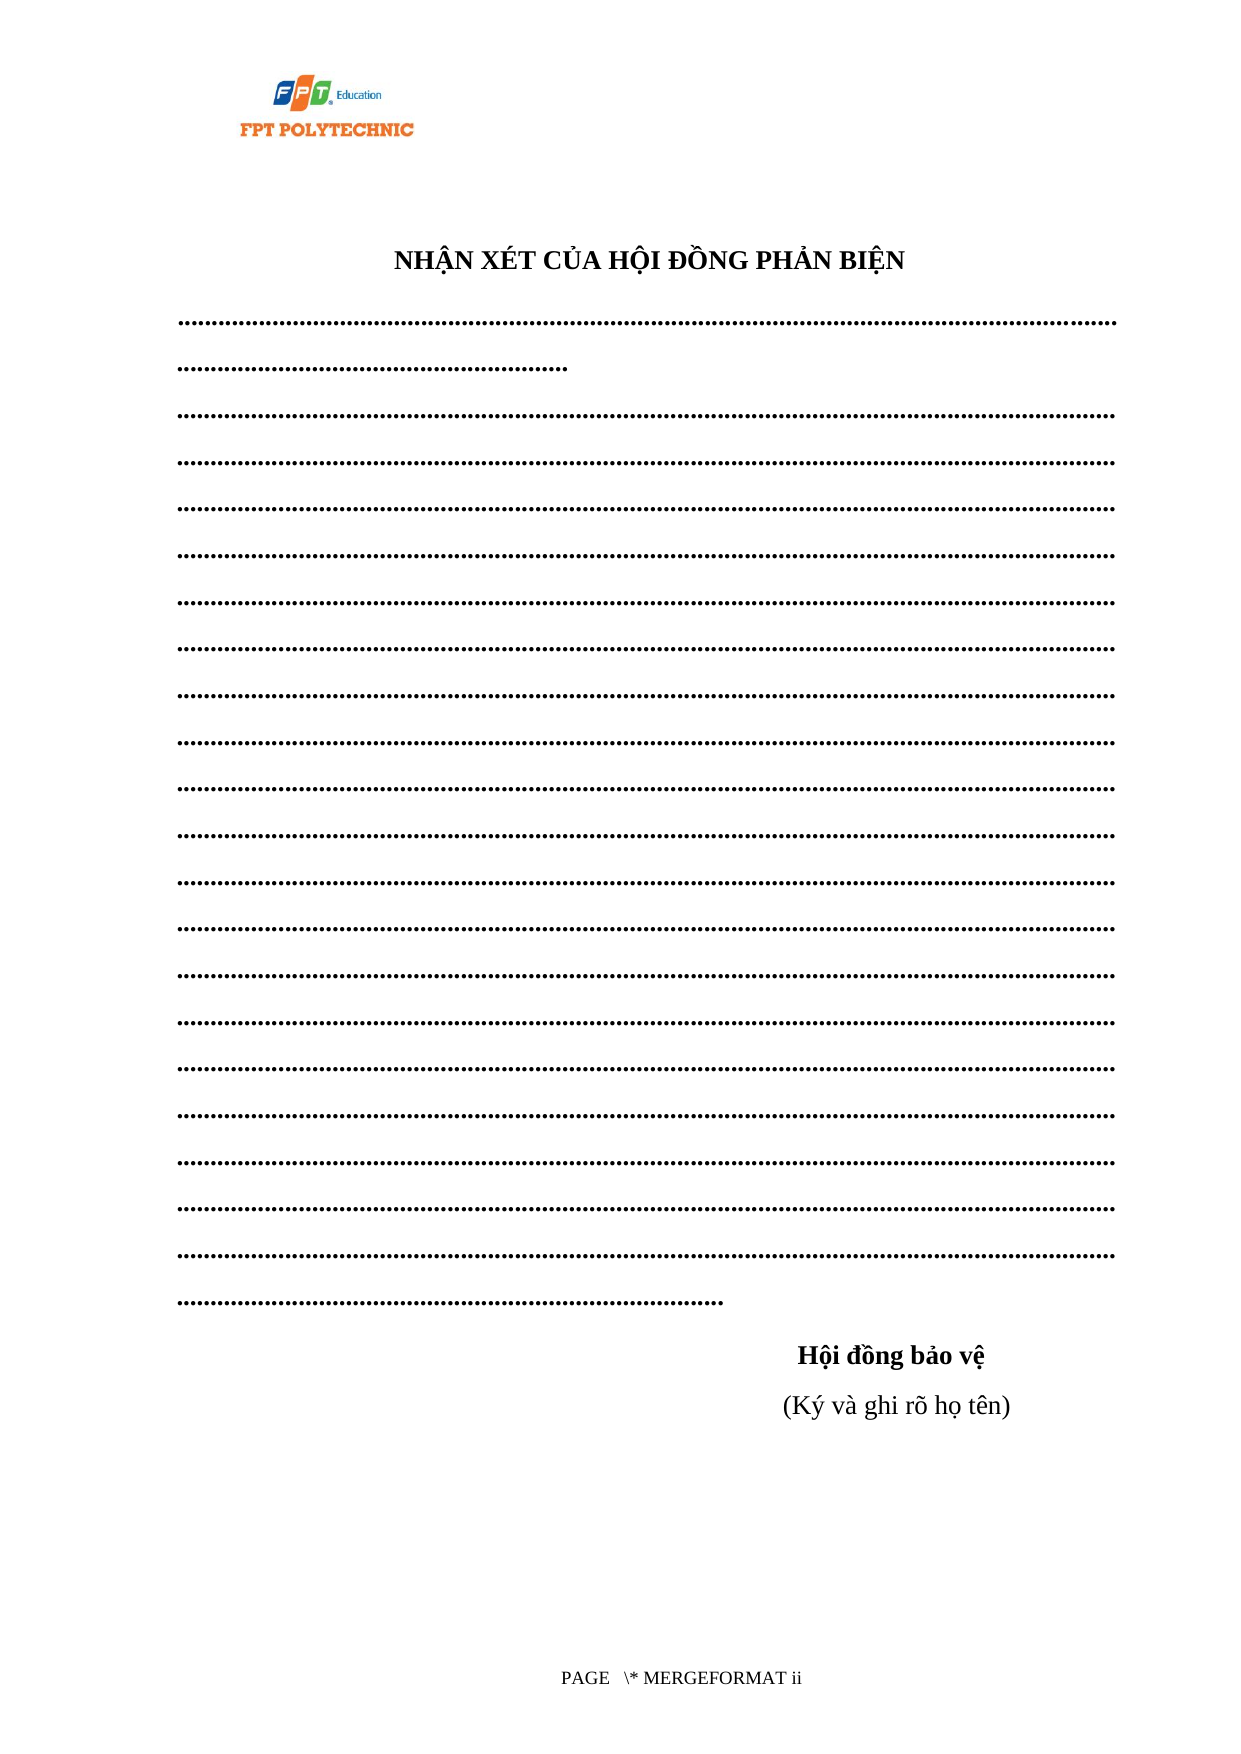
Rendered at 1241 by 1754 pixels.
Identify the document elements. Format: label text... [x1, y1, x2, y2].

text (Ký và ghi rõ họ tên) [783, 1389, 1122, 1420]
text ............................................................................................................................................................................................................................................................................................................................................................................................................................................................................................................................................................................................................................................................................................................................................................................................................................................................................................................................................................................................................................................................................................................................................................................................................................................................................................................................................................................................................................................................................................................................................................................................................................................................................................................................................................................................................................................................................................................................................................................................................................................................................................................................................................................................................................................................................................................................................................................................................................................................................................................................................................................................................................................................................................................................................................................................................................................................................................ [177, 346, 1122, 1311]
text NHẬN XÉT CỦA HỘI ĐỒNG PHẢN BIỆN [177, 244, 1122, 275]
text Hội đồng bảo vệ [797, 1339, 1122, 1370]
picture [236, 71, 415, 141]
text ........................................................................................................................................... [177, 300, 1122, 331]
